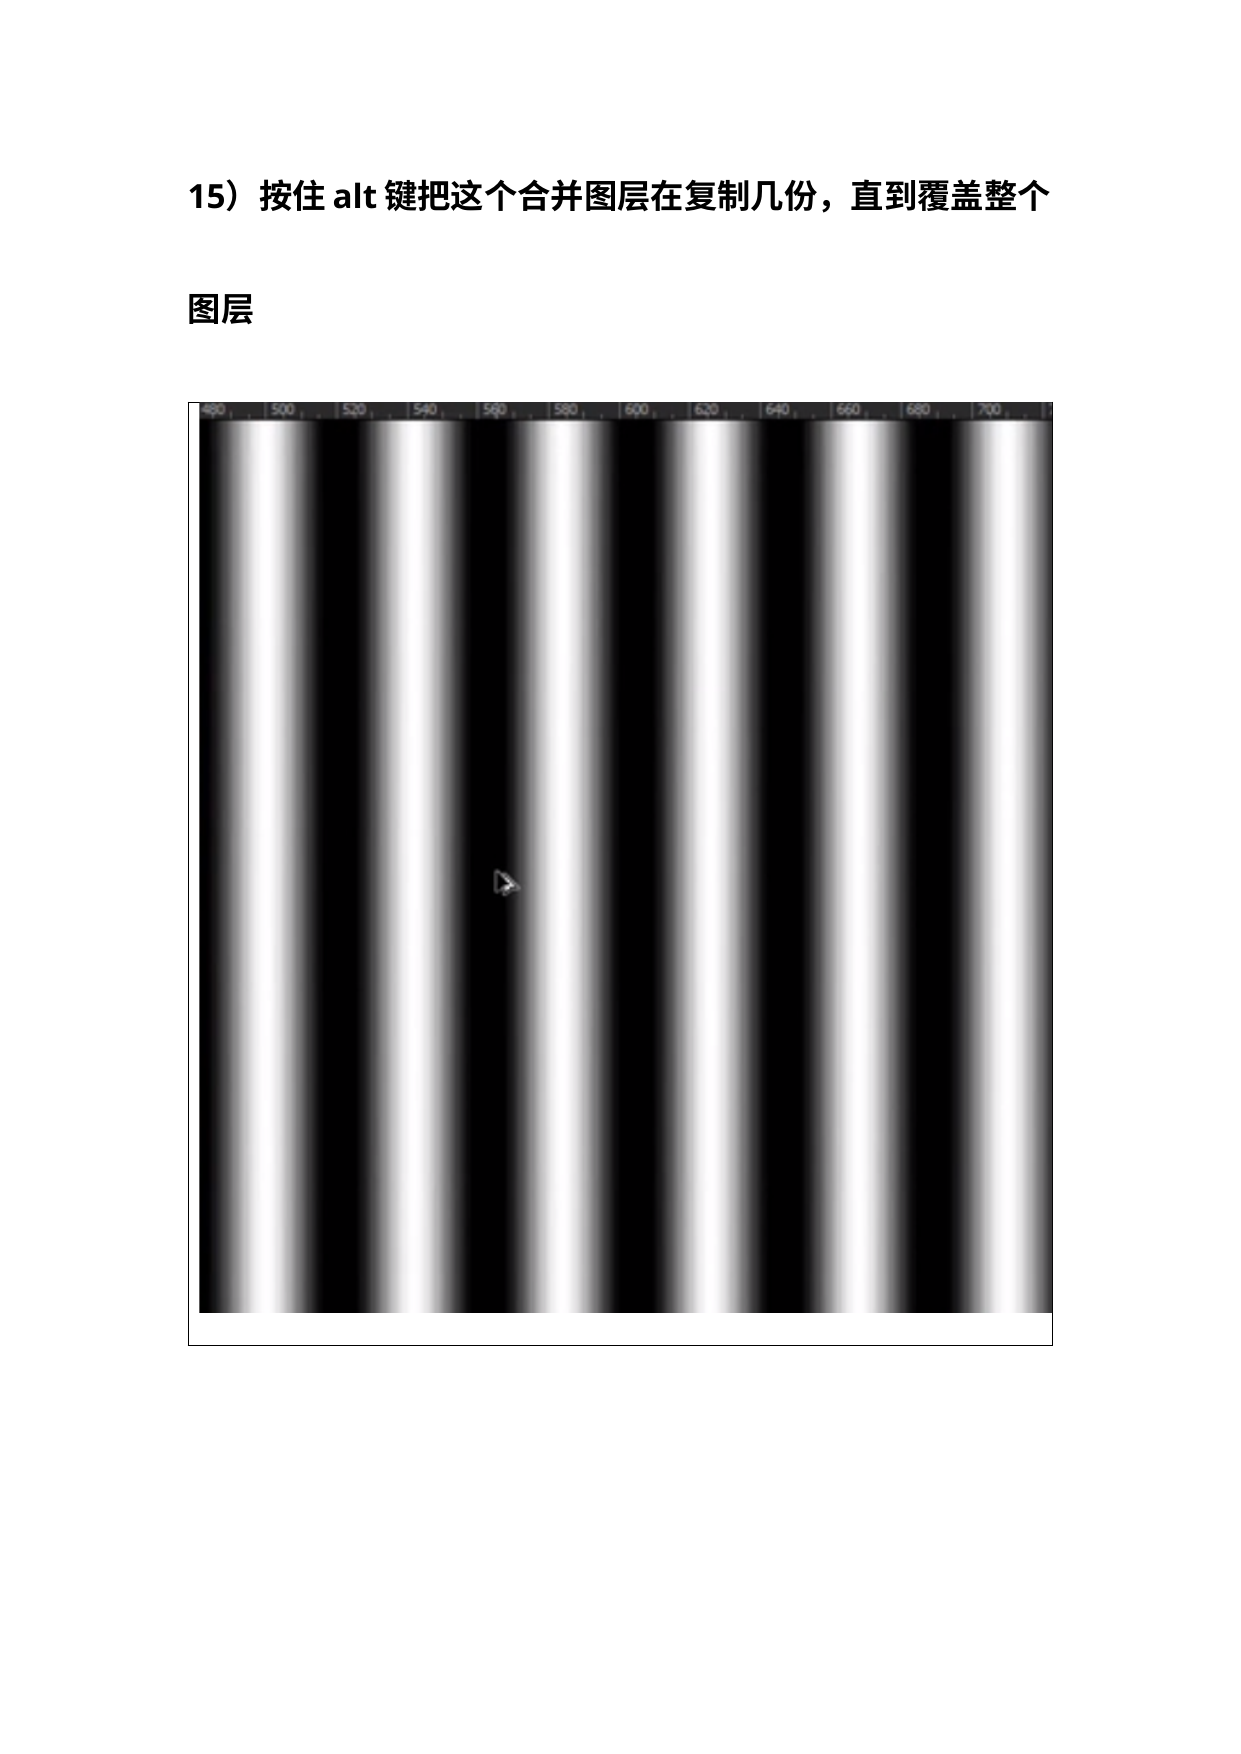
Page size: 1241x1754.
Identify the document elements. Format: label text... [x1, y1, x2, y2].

subtitle 15）按住alt键把这个合并图层在复制几份，直到覆盖整个图层 [187, 162, 1053, 339]
picture [199, 402, 1053, 1313]
table_header [189, 403, 1052, 1345]
